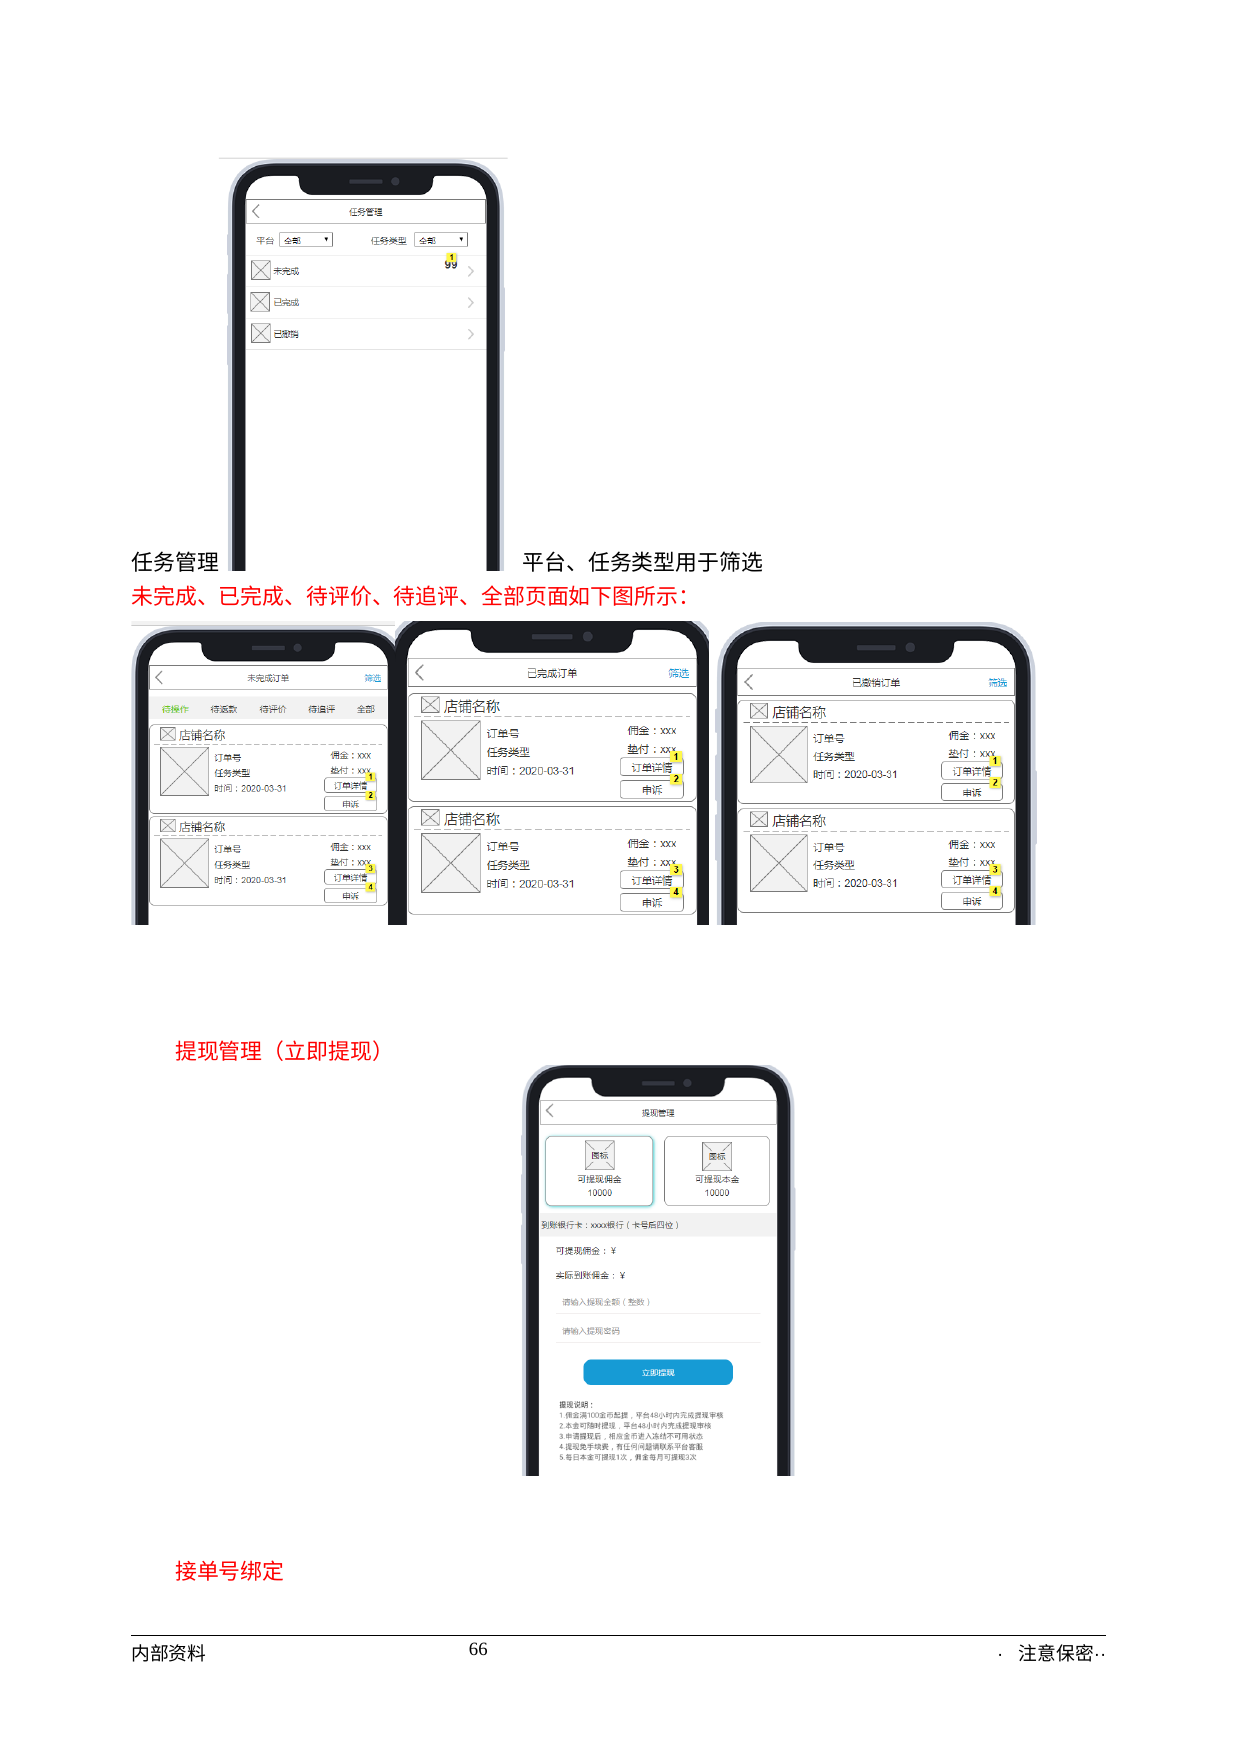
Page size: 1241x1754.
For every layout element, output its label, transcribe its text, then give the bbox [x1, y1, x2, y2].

picture [218, 157, 508, 571]
picture [513, 1065, 812, 1476]
text 提现管理（立即提现） [131, 1033, 1106, 1066]
text 未完成、已完成、待评价、待追评、全部页面如下图所示： [131, 578, 1106, 611]
picture [131, 621, 1044, 925]
text 接单号绑定 [131, 1553, 1106, 1586]
